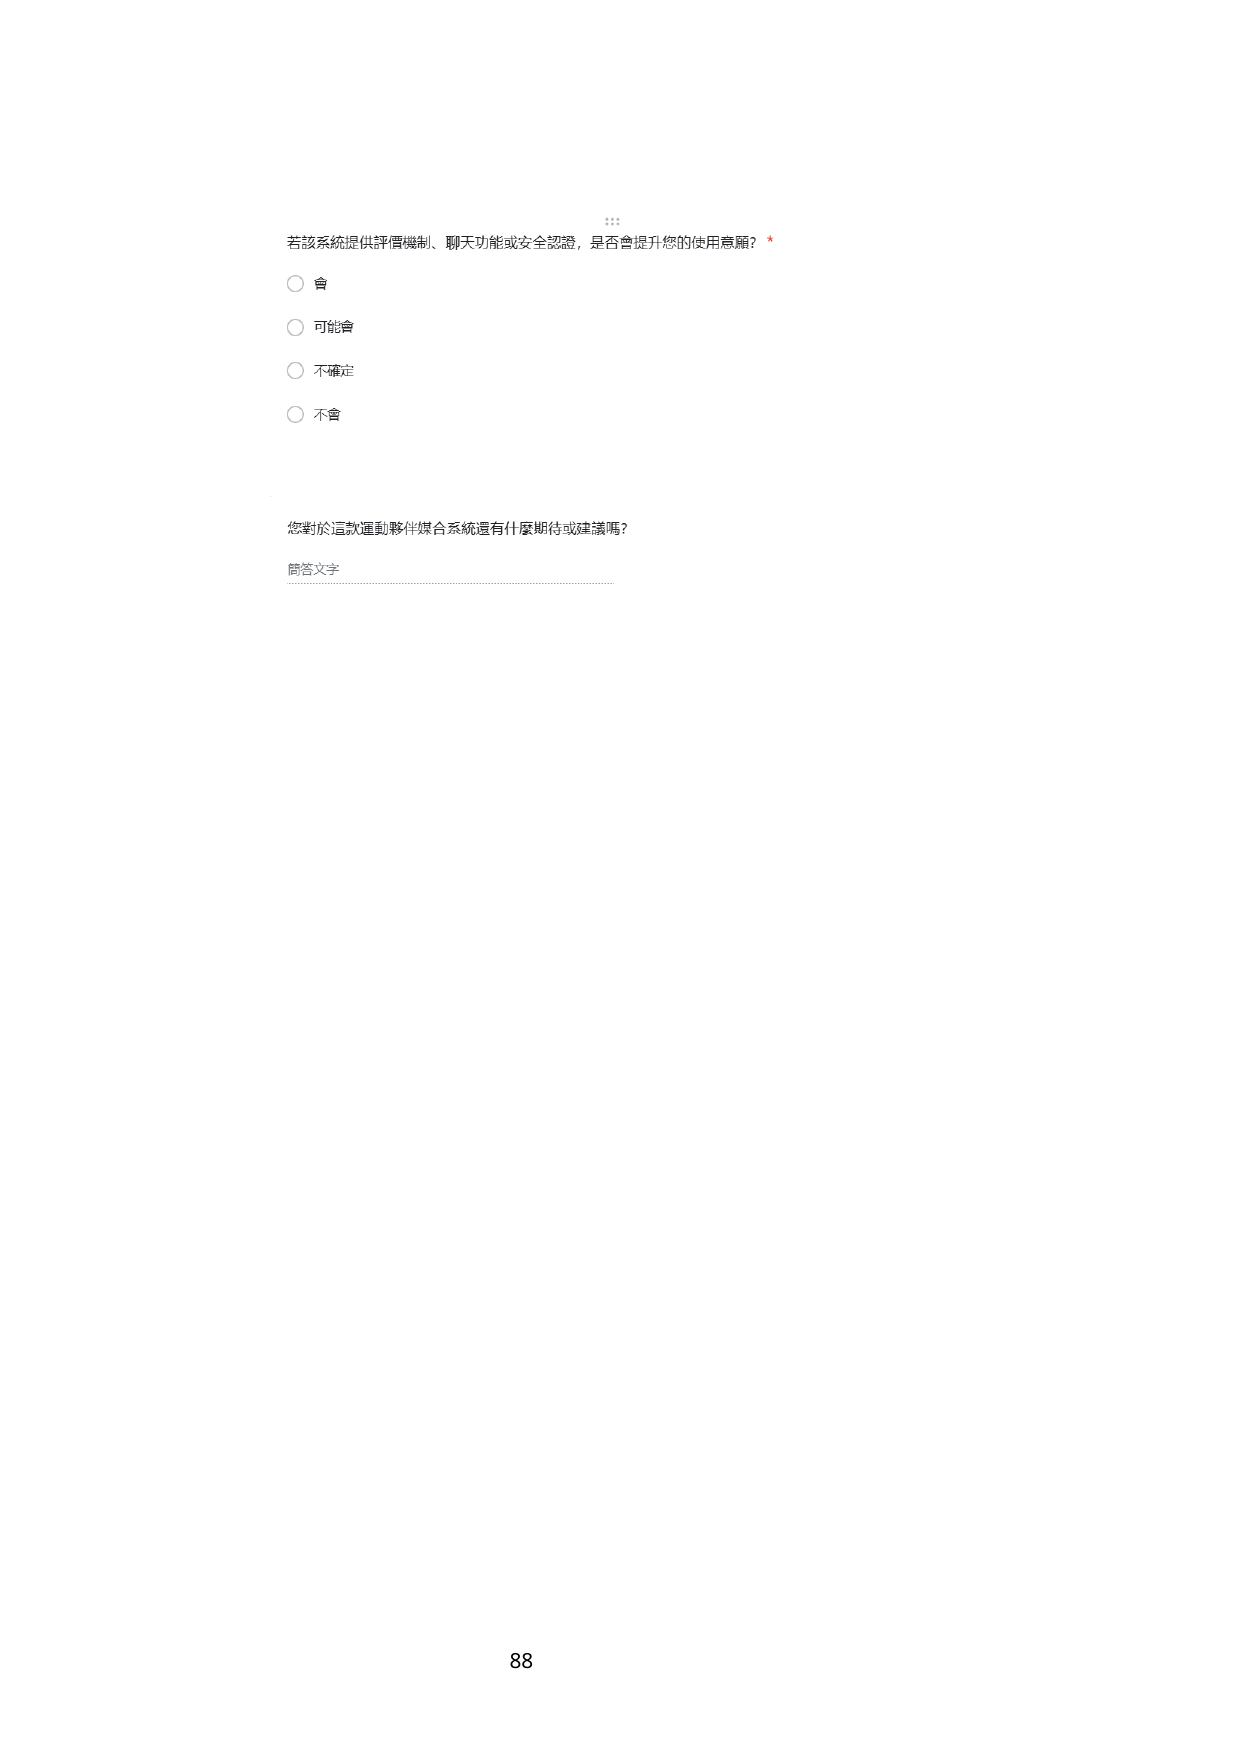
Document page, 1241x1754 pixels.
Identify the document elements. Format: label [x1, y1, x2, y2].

picture [269, 496, 955, 613]
picture [269, 212, 955, 456]
